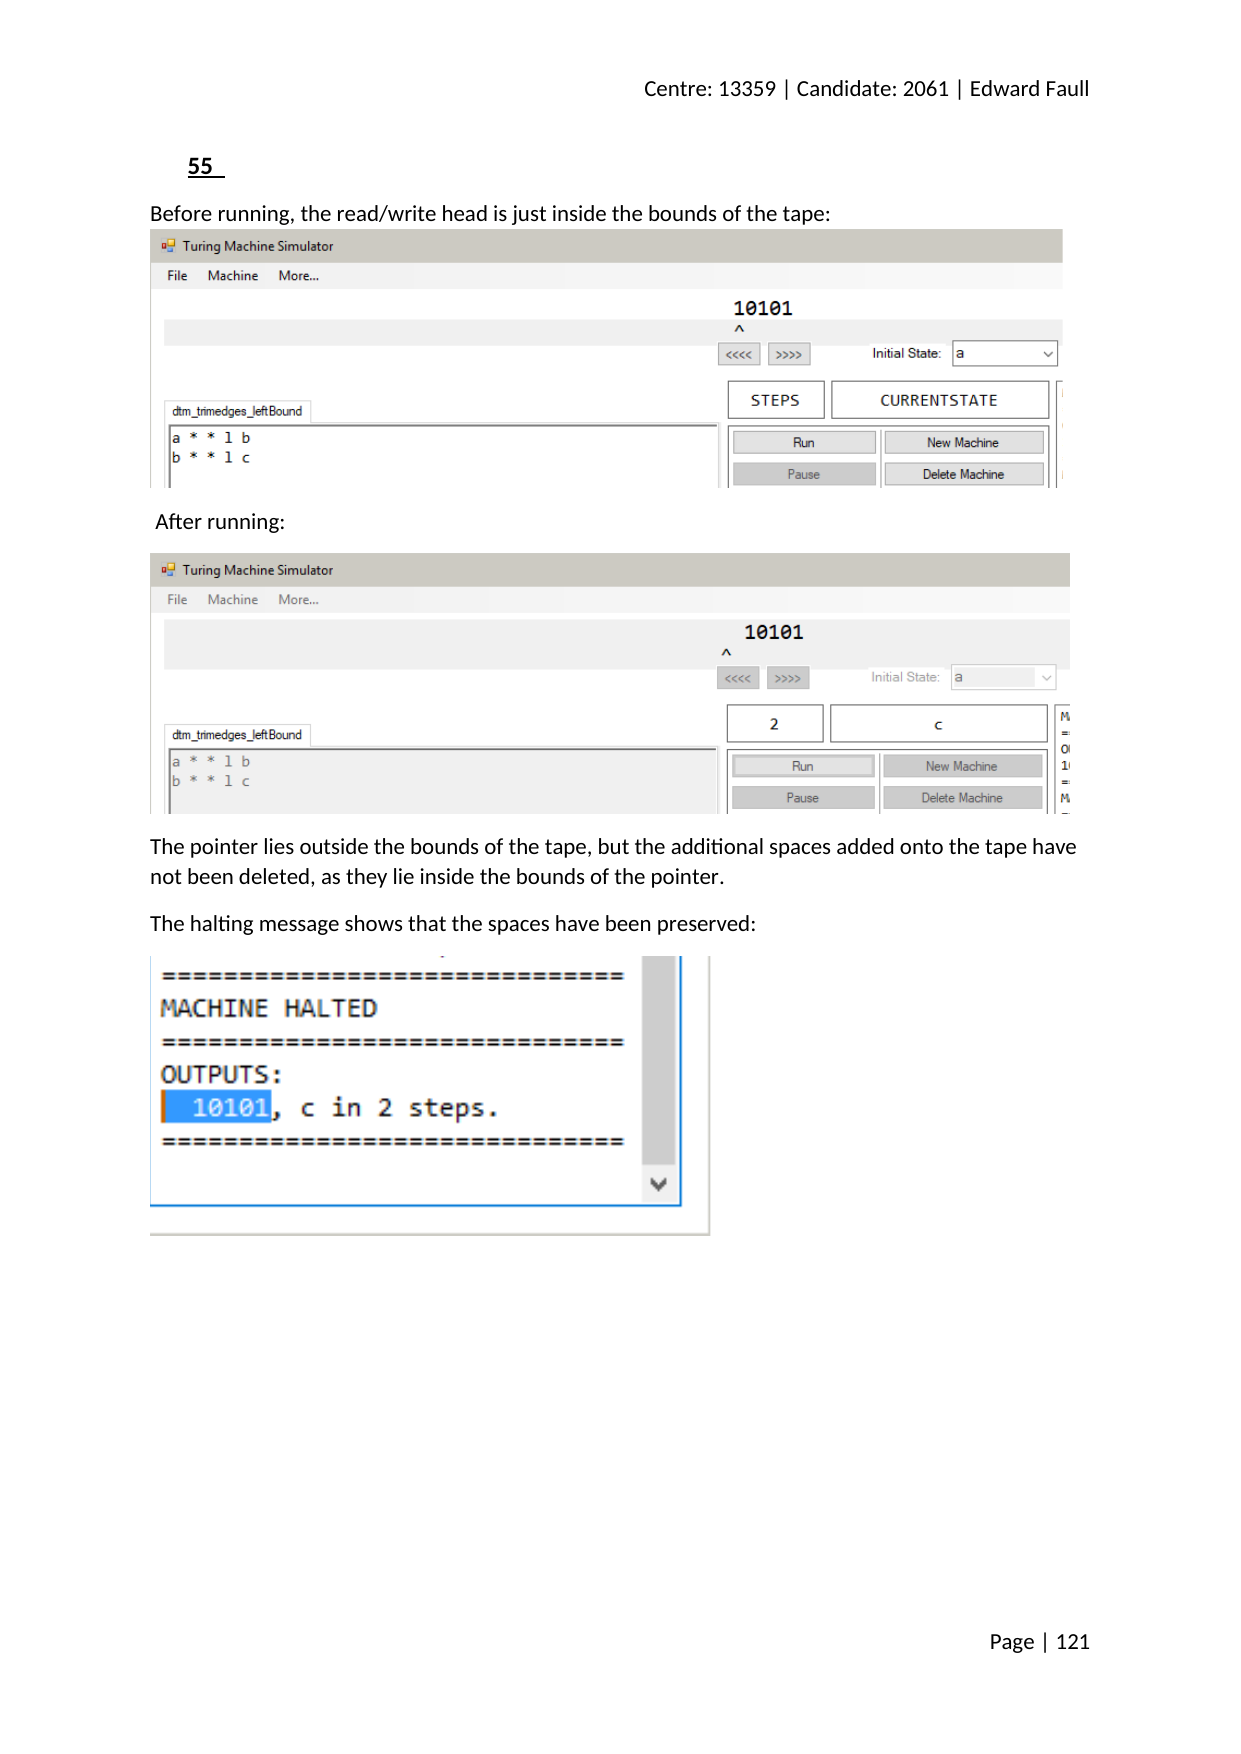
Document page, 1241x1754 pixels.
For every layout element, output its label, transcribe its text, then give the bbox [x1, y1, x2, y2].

picture [150, 956, 711, 1236]
picture [150, 553, 1070, 814]
text The pointer lies outside the bounds of the tape, but the additional spaces added onto the tape have not been deleted, as they lie inside the bounds of the pointer. [150, 832, 1090, 890]
text After running: [150, 507, 1090, 535]
text The halting message shows that the spaces have been preserved: [150, 909, 1090, 937]
picture [150, 229, 1063, 488]
